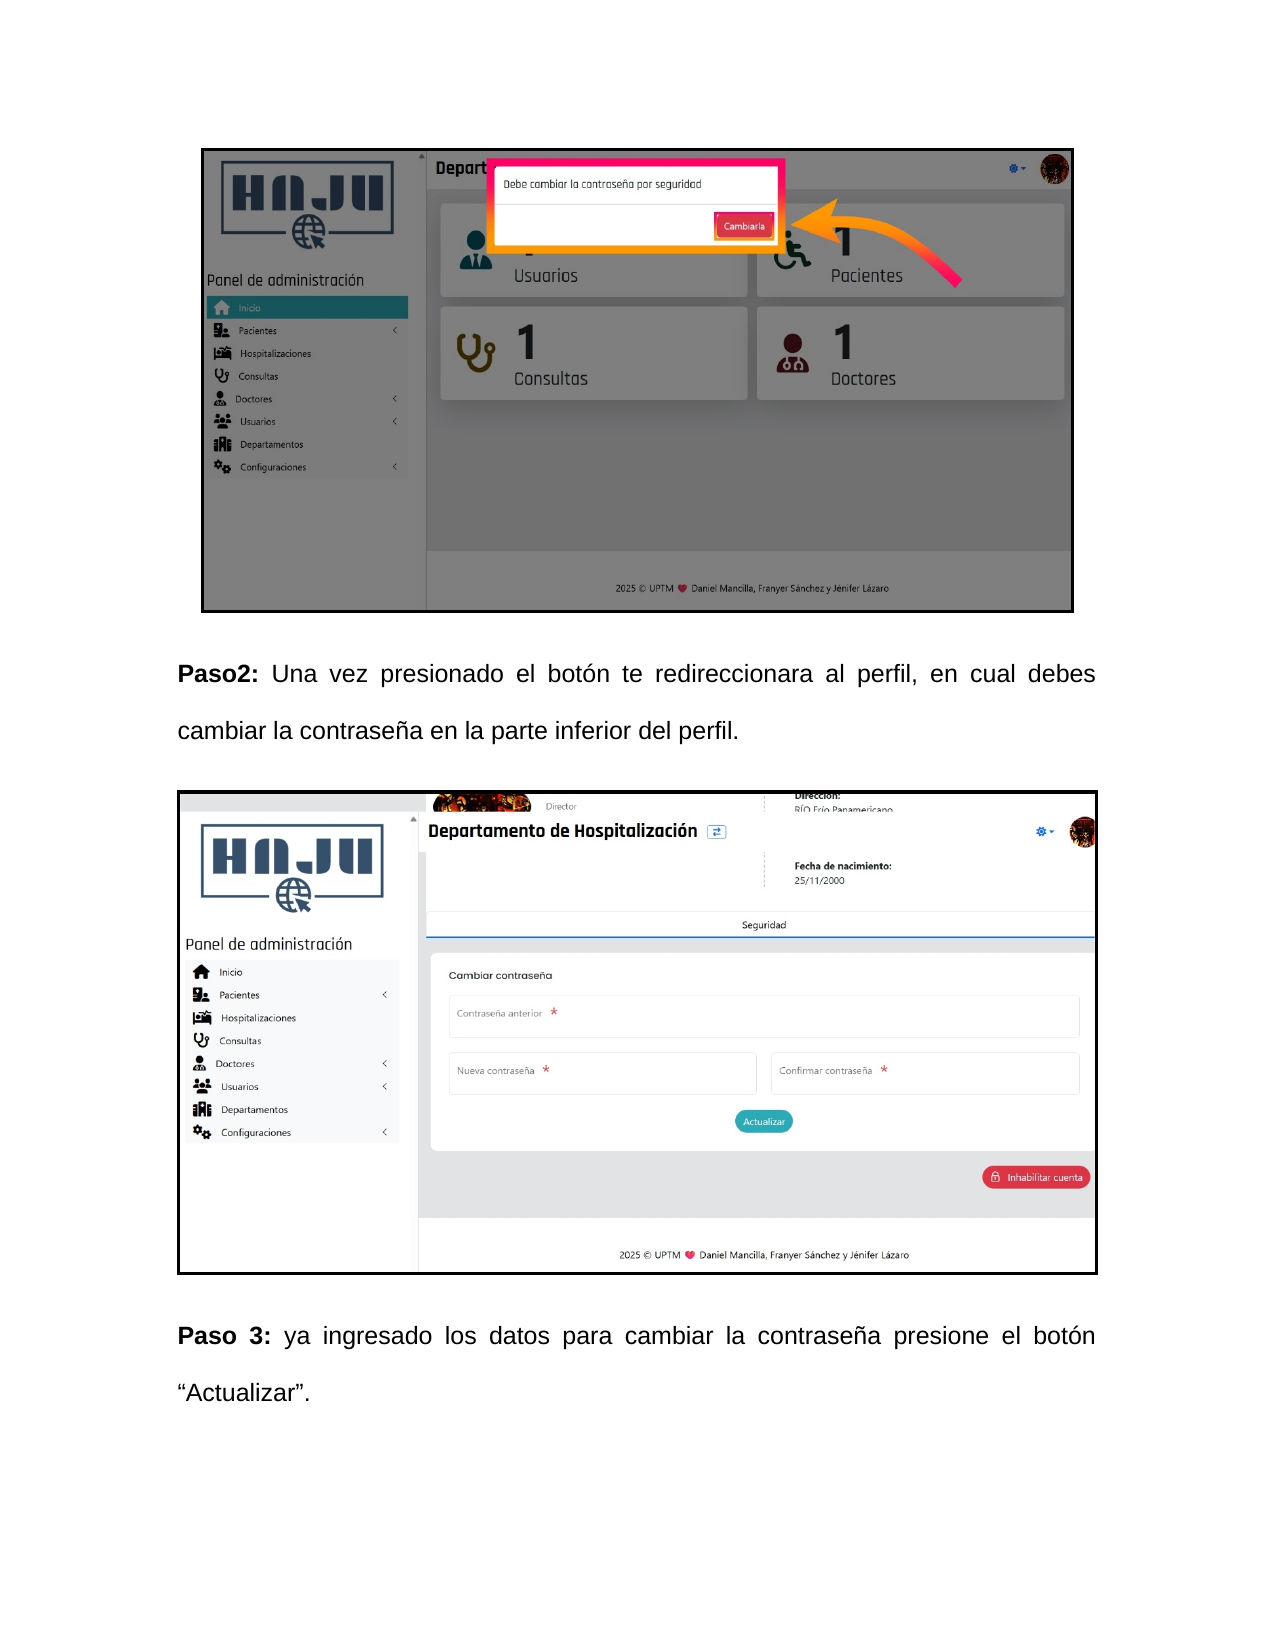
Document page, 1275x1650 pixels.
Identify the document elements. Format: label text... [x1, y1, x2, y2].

text Paso 3: ya ingresado los datos para cambiar la contraseña presione el botón “Actualizar”. [177, 1321, 1098, 1407]
picture [204, 151, 1071, 610]
text Paso2: Una vez presionado el botón te redireccionara al perfil, en cual debes cambiar la contraseña en la parte inferior del perfil. [177, 659, 1098, 745]
picture [180, 794, 1095, 1272]
